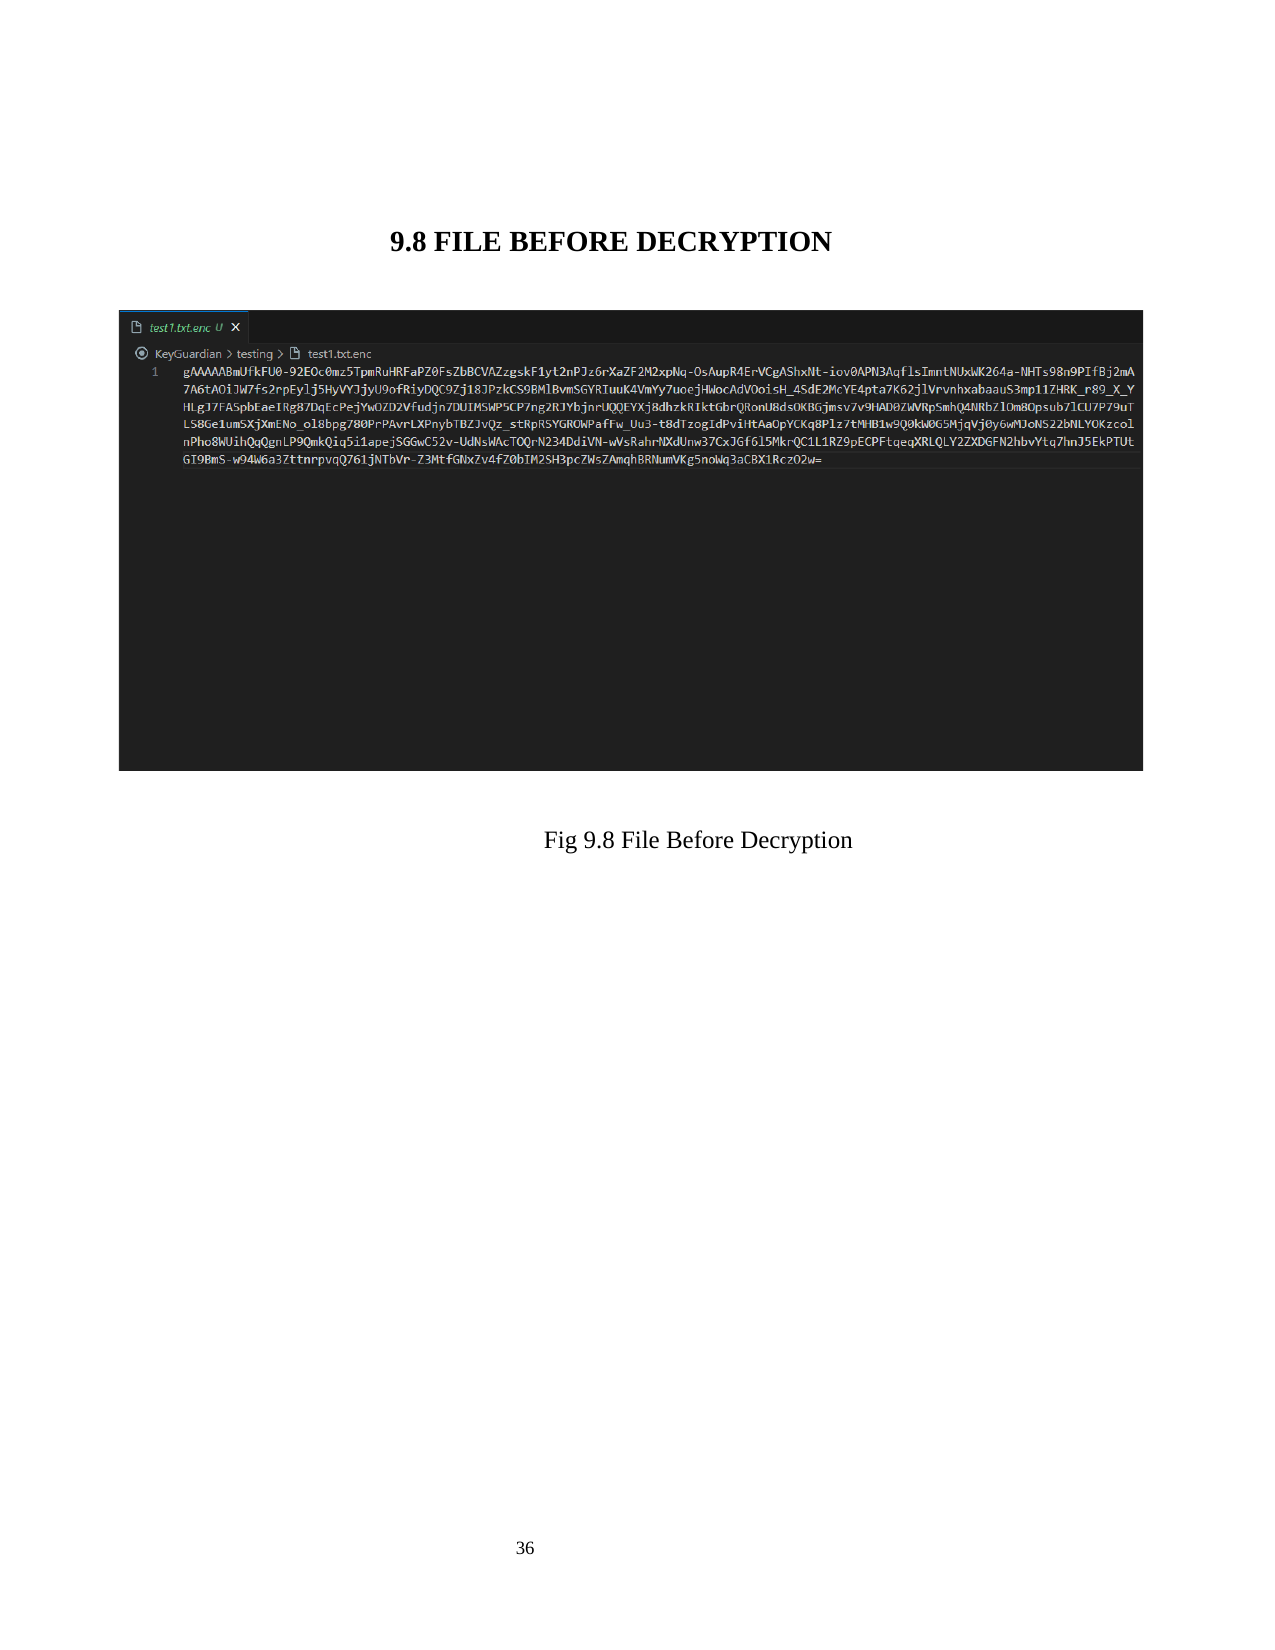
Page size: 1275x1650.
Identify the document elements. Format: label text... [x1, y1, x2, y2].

text 9.8 FILE BEFORE DECRYPTION [119, 224, 1089, 258]
picture [118, 310, 1144, 771]
text Fig 9.8 File Before Decryption [119, 825, 1089, 854]
